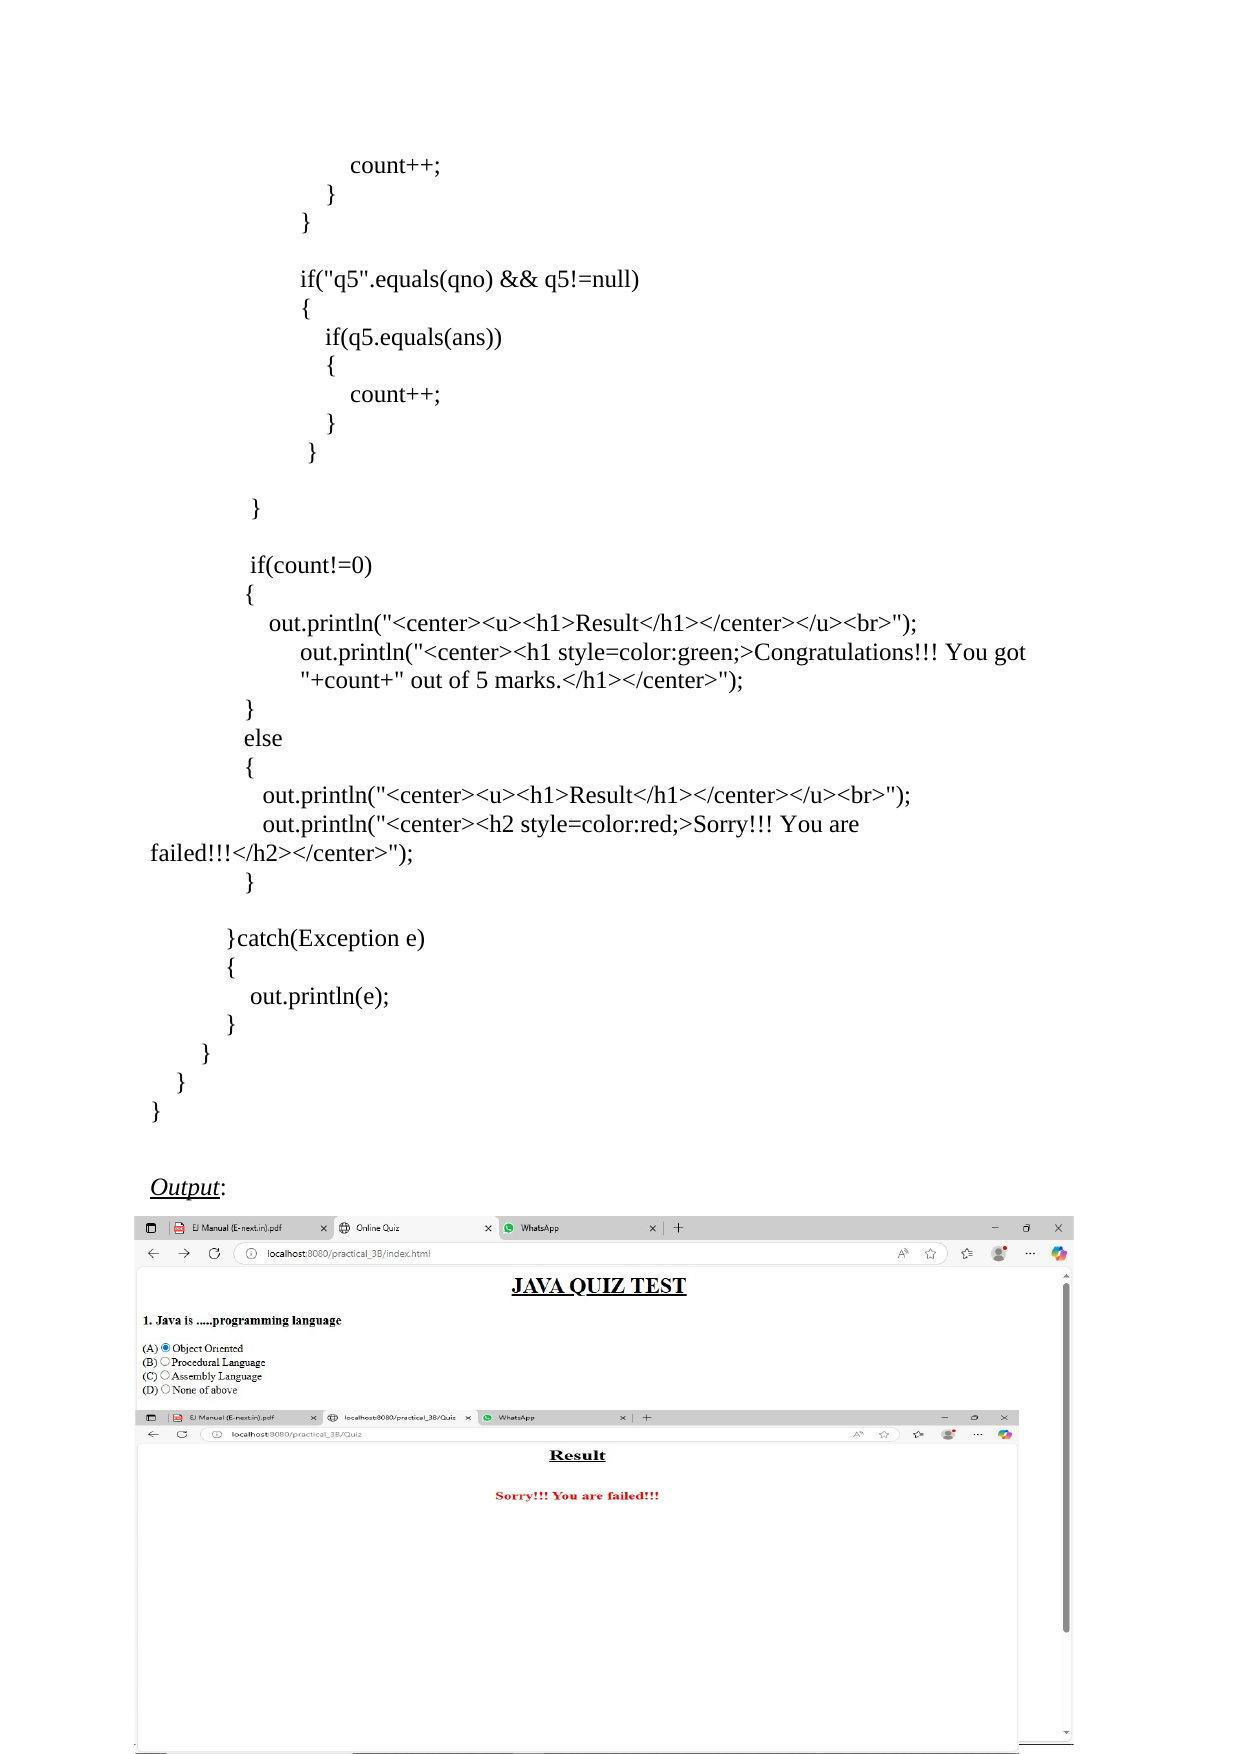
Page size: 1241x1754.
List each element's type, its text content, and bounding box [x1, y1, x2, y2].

text } [150, 694, 1090, 723]
text }catch(Exception e) [150, 923, 1090, 952]
text if(q5.equals(ans)) [150, 322, 1090, 351]
text } [150, 207, 1090, 236]
text { [150, 293, 1090, 322]
text } [150, 408, 1090, 437]
text } [150, 867, 1090, 895]
text { [150, 952, 1090, 981]
picture [134, 1216, 1074, 1754]
text } [150, 1067, 1090, 1096]
text } [150, 179, 1090, 207]
text { [150, 752, 1090, 780]
text } [150, 493, 1090, 522]
text out.println("<center><h1 style=color:green;>Congratulations!!! You got "+count+" out of 5 marks.</h1></center>"); [300, 637, 1090, 694]
text out.println("<center><u><h1>Result</h1></center></u><br>"); [150, 780, 1090, 809]
text if("q5".equals(qno) && q5!=null) [150, 264, 1090, 293]
text } [150, 1038, 1090, 1067]
text else [150, 723, 1090, 752]
text } [150, 1096, 1090, 1124]
text if(count!=0) [150, 550, 1090, 579]
text count++; [150, 379, 1090, 408]
text Output: [150, 1172, 1090, 1201]
text out.println(e); [150, 981, 1090, 1009]
text { [150, 351, 1090, 379]
text } [150, 437, 1090, 466]
text out.println("<center><u><h1>Result</h1></center></u><br>"); [150, 608, 1090, 637]
text out.println("<center><h2 style=color:red;>Sorry!!! You are failed!!!</h2></center>"); [150, 809, 1090, 867]
text count++; [150, 150, 1090, 179]
text { [150, 579, 1090, 608]
text } [150, 1009, 1090, 1038]
